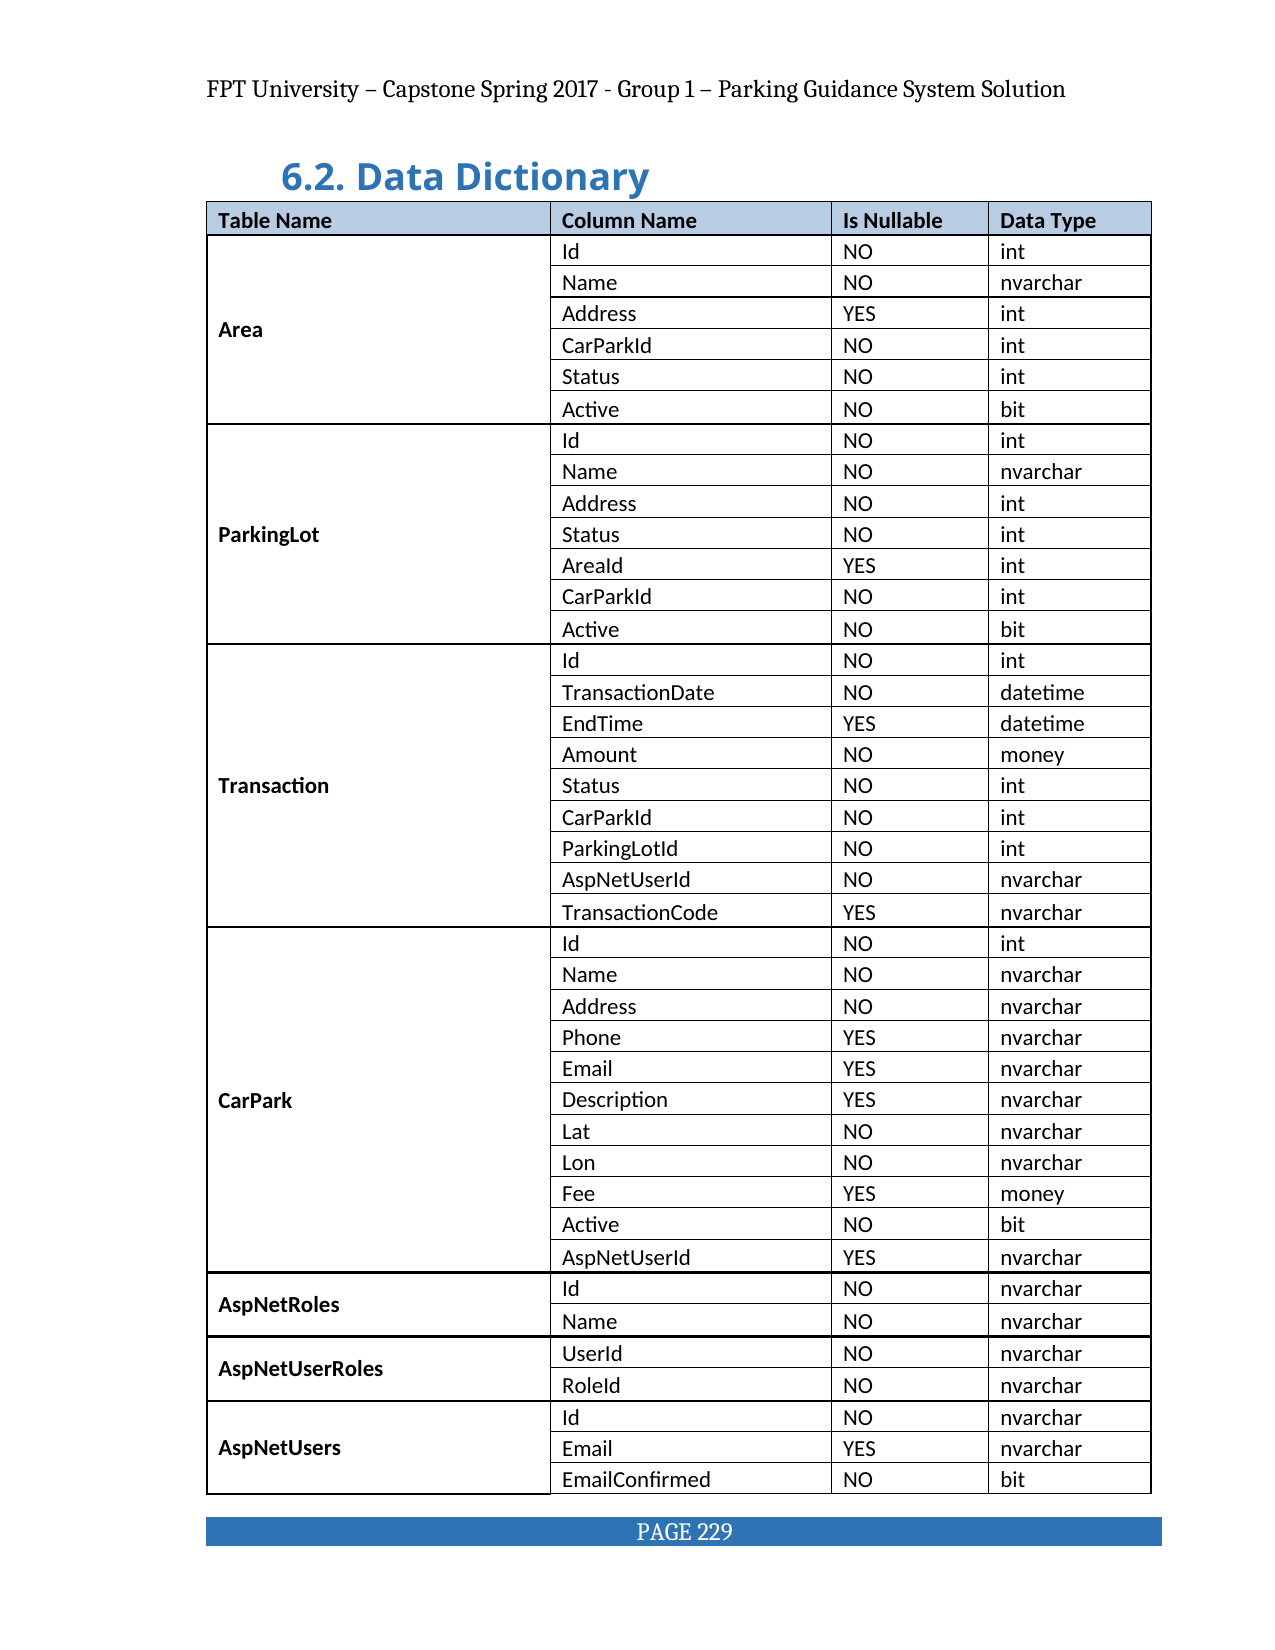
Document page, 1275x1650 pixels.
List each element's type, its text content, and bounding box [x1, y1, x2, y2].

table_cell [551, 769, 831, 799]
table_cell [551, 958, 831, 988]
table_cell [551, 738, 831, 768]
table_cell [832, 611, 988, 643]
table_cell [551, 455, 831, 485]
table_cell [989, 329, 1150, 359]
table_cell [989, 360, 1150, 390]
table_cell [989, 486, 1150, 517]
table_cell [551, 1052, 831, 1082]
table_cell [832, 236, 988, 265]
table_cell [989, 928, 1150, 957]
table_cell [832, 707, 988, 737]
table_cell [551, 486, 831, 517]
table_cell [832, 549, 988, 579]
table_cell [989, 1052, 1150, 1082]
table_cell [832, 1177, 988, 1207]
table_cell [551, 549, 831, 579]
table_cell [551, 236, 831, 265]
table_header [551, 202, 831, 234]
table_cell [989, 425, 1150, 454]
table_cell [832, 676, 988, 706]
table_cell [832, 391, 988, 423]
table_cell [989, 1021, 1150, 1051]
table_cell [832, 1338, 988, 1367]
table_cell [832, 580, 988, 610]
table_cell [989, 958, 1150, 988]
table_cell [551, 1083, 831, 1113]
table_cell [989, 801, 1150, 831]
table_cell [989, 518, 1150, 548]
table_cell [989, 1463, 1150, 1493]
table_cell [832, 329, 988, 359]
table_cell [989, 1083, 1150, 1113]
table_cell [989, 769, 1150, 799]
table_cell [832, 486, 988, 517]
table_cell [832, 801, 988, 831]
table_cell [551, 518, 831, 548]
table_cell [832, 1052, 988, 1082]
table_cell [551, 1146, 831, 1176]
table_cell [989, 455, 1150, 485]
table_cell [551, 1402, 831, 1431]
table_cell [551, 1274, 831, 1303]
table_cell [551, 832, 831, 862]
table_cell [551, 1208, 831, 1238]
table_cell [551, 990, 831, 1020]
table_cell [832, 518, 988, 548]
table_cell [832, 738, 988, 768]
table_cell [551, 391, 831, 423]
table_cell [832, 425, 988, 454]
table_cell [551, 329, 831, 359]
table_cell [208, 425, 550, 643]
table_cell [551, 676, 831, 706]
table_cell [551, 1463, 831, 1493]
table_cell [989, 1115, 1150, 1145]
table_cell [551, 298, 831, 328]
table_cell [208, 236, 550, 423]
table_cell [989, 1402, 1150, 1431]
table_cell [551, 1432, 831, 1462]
subtitle Data Dictionary [206, 150, 1162, 201]
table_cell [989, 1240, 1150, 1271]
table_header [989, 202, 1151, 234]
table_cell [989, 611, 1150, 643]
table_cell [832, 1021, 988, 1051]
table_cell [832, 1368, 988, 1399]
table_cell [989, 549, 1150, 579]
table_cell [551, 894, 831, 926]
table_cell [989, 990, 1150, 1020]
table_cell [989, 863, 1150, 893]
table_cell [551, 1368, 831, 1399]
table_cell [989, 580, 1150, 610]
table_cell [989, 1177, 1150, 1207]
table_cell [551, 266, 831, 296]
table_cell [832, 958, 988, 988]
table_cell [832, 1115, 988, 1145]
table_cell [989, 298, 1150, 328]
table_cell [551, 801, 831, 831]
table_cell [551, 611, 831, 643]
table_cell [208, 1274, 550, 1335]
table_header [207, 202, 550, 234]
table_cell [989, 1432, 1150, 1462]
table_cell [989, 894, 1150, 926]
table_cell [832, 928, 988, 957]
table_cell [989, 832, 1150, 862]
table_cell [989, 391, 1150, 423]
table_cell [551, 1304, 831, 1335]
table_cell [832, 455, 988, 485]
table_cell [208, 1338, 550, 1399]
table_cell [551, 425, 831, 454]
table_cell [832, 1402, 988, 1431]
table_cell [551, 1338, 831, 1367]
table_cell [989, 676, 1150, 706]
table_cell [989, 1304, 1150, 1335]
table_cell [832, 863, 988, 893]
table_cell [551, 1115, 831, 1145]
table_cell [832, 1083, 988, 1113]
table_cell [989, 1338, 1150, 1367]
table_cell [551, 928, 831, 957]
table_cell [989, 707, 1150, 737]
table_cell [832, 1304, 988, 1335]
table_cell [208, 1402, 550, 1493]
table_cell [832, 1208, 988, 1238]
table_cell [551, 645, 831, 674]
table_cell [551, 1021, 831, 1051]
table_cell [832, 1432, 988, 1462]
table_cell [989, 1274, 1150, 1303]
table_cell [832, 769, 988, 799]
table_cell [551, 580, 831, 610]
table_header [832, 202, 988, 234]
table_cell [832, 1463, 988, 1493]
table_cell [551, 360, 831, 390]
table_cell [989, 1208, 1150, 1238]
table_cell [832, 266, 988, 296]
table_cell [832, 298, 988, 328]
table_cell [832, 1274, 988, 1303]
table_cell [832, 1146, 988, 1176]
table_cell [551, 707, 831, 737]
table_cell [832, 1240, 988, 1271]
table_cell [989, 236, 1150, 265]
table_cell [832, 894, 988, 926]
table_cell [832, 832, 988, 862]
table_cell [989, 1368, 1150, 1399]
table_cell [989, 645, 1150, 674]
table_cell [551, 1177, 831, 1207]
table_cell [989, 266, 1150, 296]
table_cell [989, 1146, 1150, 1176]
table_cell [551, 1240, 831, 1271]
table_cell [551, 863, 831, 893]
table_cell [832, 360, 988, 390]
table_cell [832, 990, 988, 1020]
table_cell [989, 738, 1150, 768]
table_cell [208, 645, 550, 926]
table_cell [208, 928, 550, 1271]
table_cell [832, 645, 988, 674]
